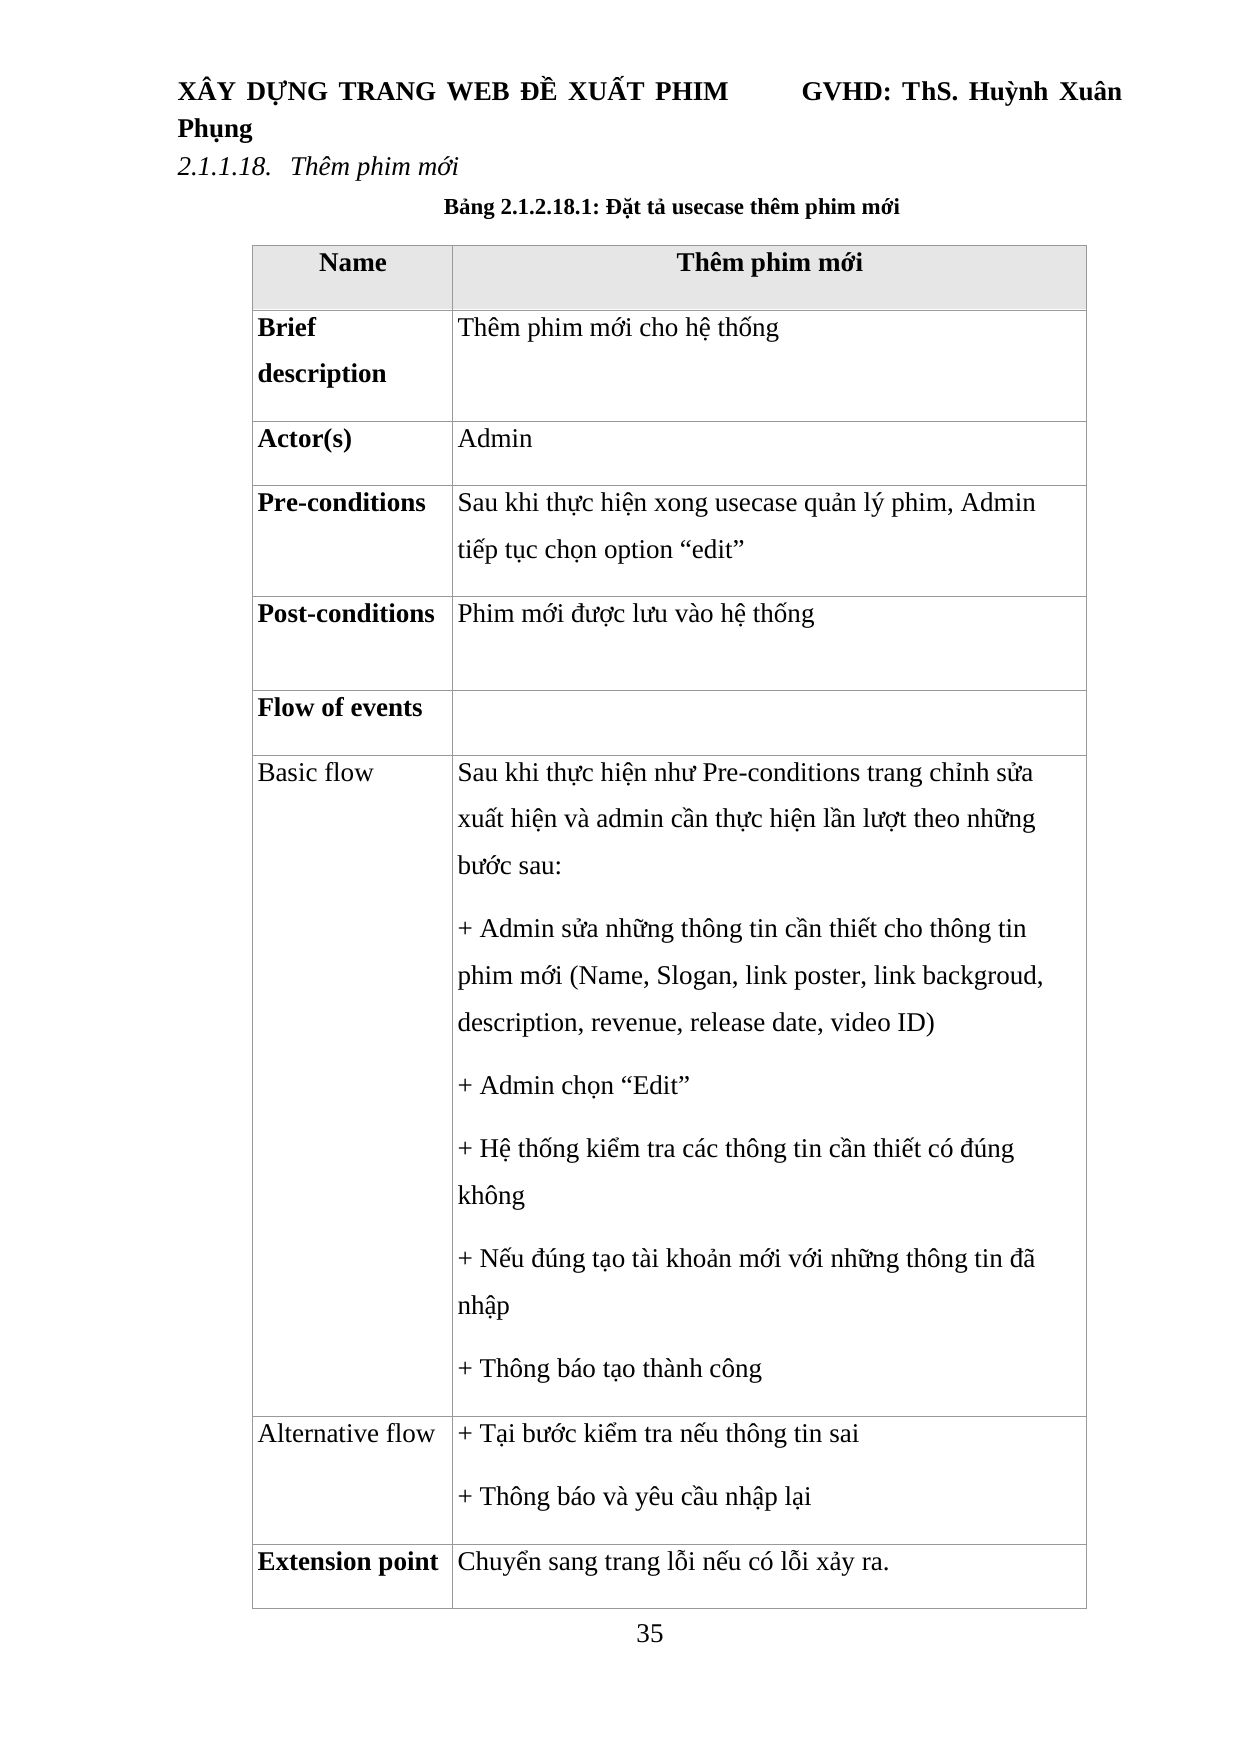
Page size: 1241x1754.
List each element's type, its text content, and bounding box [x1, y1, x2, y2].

table_cell Phim mới được lưu vào hệ thống [453, 597, 1086, 690]
subtitle Thêm phim mới [177, 149, 1122, 181]
table_cell [453, 691, 1086, 755]
table_header Thêm phim mới [453, 246, 1086, 309]
subtitle Bảng 2.1.2.18.1: Đặt tả usecase thêm phim mới [222, 193, 1122, 219]
table_cell Alternative flow [253, 1417, 452, 1543]
table_cell Flow of events [253, 691, 452, 755]
table_cell Post-conditions [253, 597, 452, 690]
table_cell Sau khi thực hiện xong usecase quản lý phim, Admin tiếp tục chọn option “edit” [453, 486, 1086, 596]
table_cell Extension point [253, 1545, 452, 1608]
table_cell Pre-conditions [253, 486, 452, 596]
table_cell Admin [453, 422, 1086, 485]
table_cell Actor(s) [253, 422, 452, 485]
table_cell Thêm phim mới cho hệ thống [453, 311, 1086, 421]
table_cell Sau khi thực hiện như Pre-conditions trang chỉnh sửa xuất hiện và admin cần thực hiện lần lượt theo những bước sau: + Admin sửa những thông tin cần thiết cho thông tin phim mới (Name, Slogan, link poster, link backgroud, description, revenue, release date, video ID) + Admin chọn “Edit” + Hệ thống kiểm tra các thông tin cần thiết có đúng không + Nếu đúng tạo tài khoản mới với những thông tin đã nhập + Thông báo tạo thành công [453, 756, 1086, 1416]
table_cell Brief description [253, 311, 452, 421]
table_cell Basic flow [253, 756, 452, 1416]
table_cell Chuyển sang trang lỗi nếu có lỗi xảy ra. [453, 1545, 1086, 1608]
table_cell + Tại bước kiểm tra nếu thông tin sai + Thông báo và yêu cầu nhập lại [453, 1417, 1086, 1543]
table_header Name [253, 246, 452, 309]
